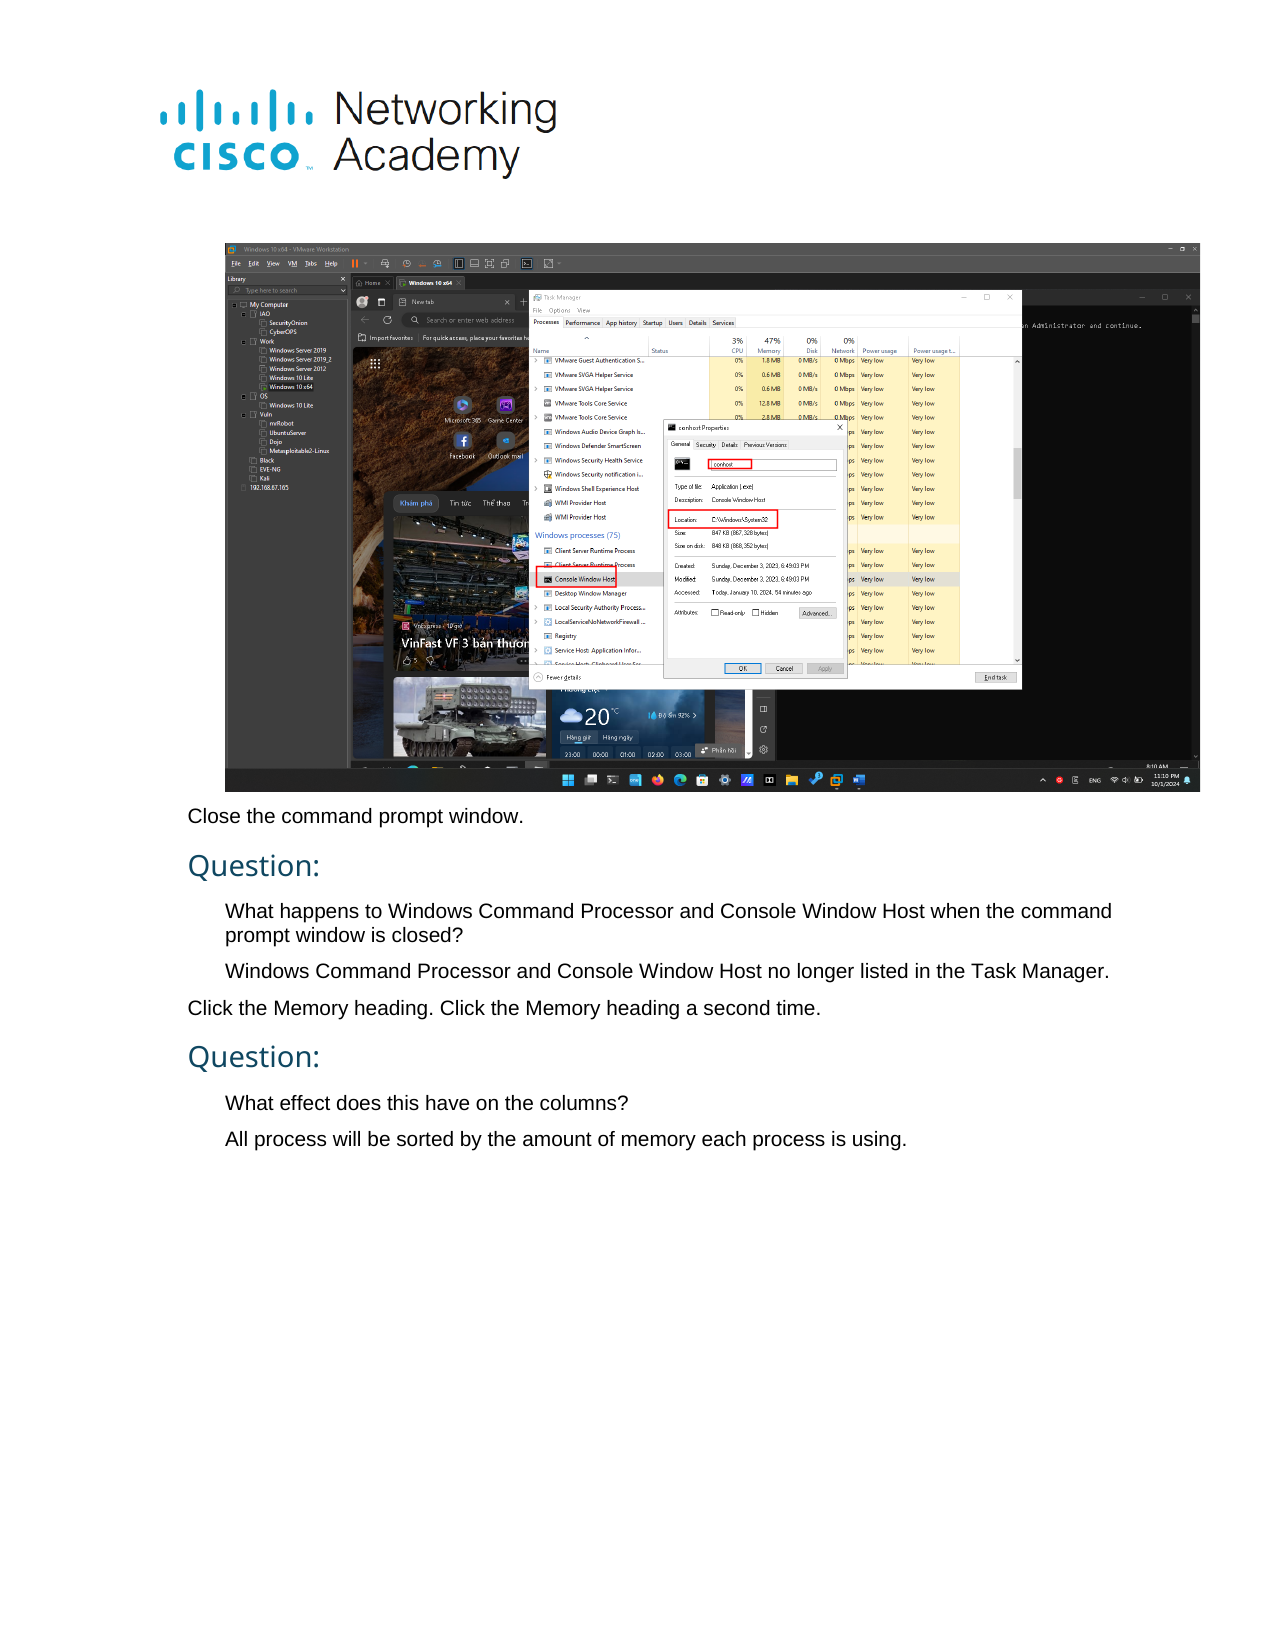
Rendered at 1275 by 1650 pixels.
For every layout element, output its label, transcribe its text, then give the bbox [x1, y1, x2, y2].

text Click the Memory heading. Click the Memory heading a second time. [187, 996, 1125, 1020]
text Close the command prompt window. [187, 804, 1125, 828]
text What happens to Windows Command Processor and Console Window Host when the command prompt window is closed? [225, 899, 1125, 947]
picture [225, 243, 1200, 792]
subtitle Question: [150, 1036, 1125, 1076]
text What effect does this have on the columns? [225, 1090, 1125, 1114]
text All process will be sorted by the amount of memory each process is using. [225, 1127, 1125, 1151]
picture [150, 75, 575, 207]
subtitle Question: [150, 845, 1125, 885]
text Windows Command Processor and Console Window Host no longer listed in the Task Manager. [225, 959, 1125, 983]
